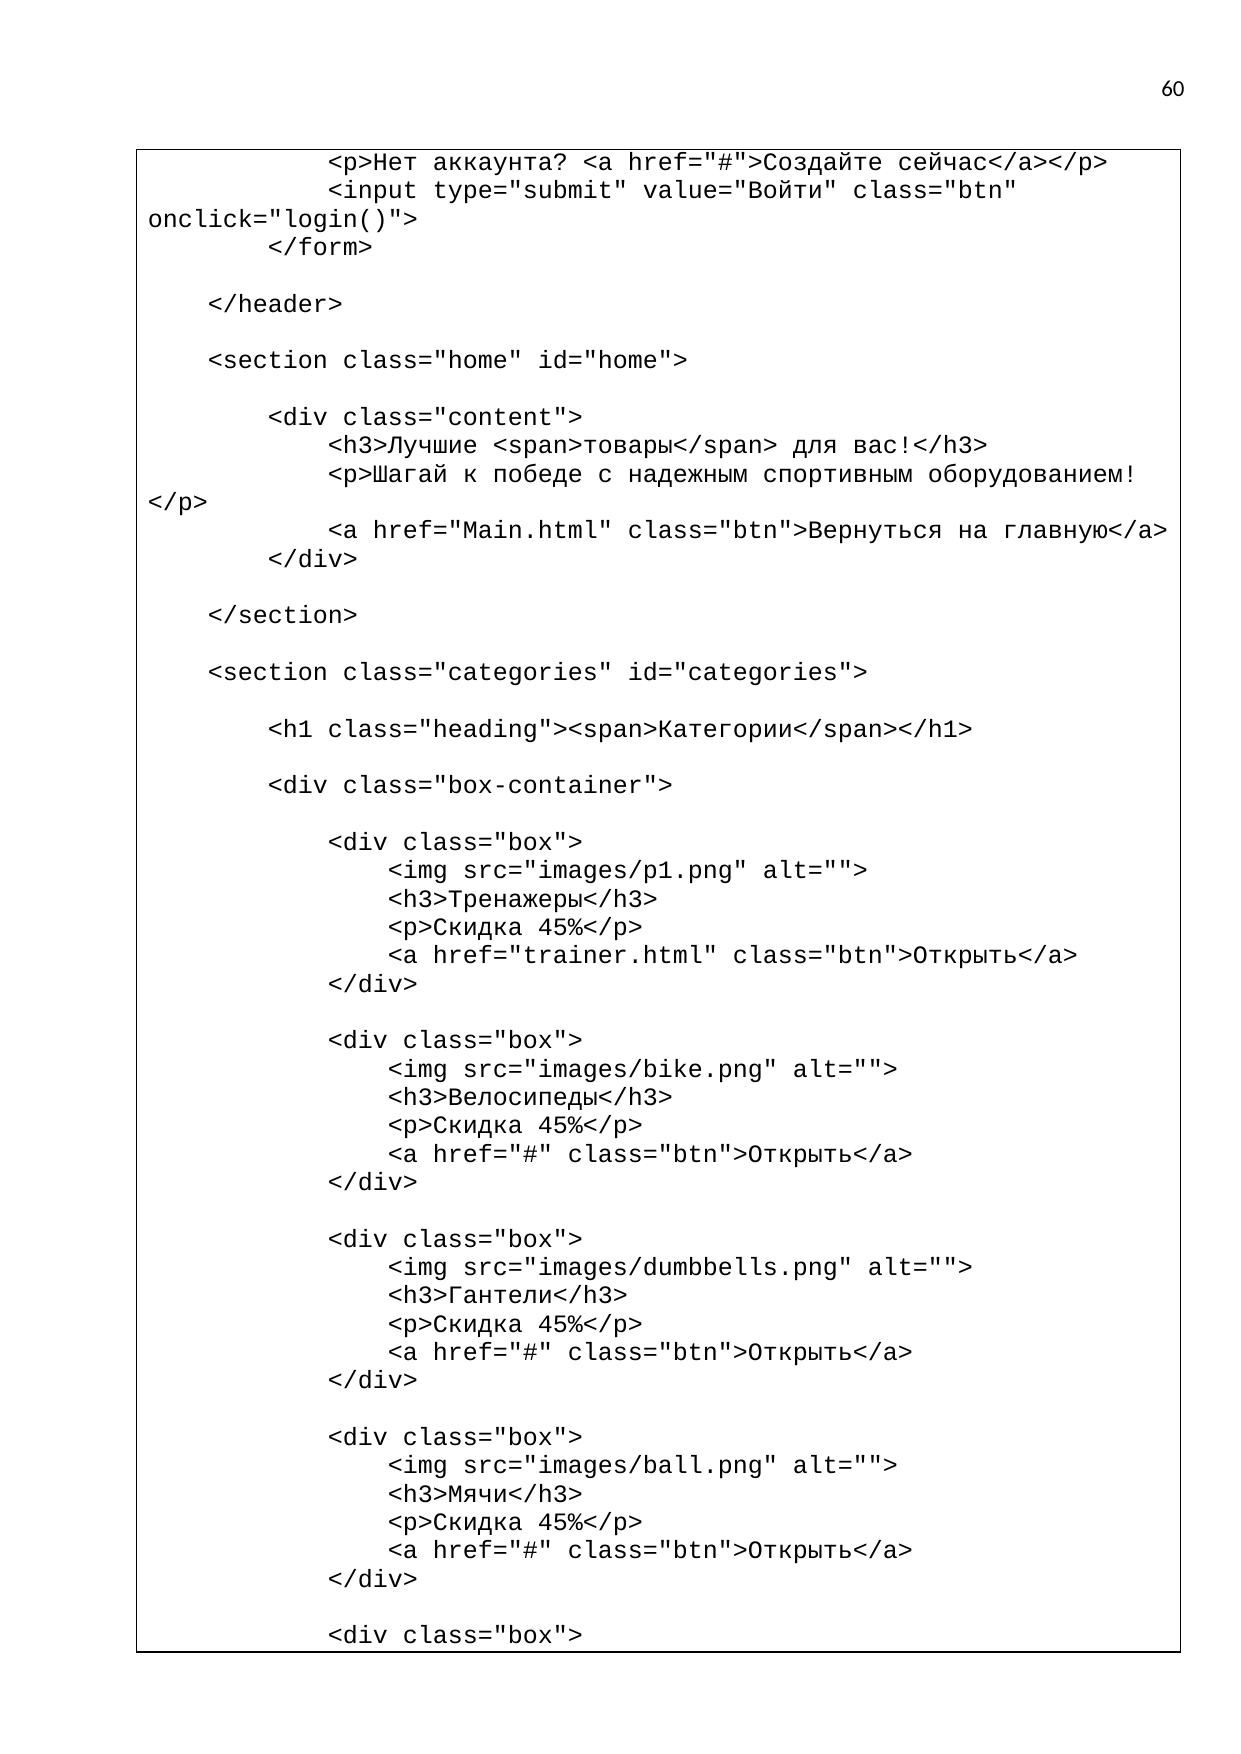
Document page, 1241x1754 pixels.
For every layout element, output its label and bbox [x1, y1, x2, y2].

table_header [137, 150, 1180, 1651]
